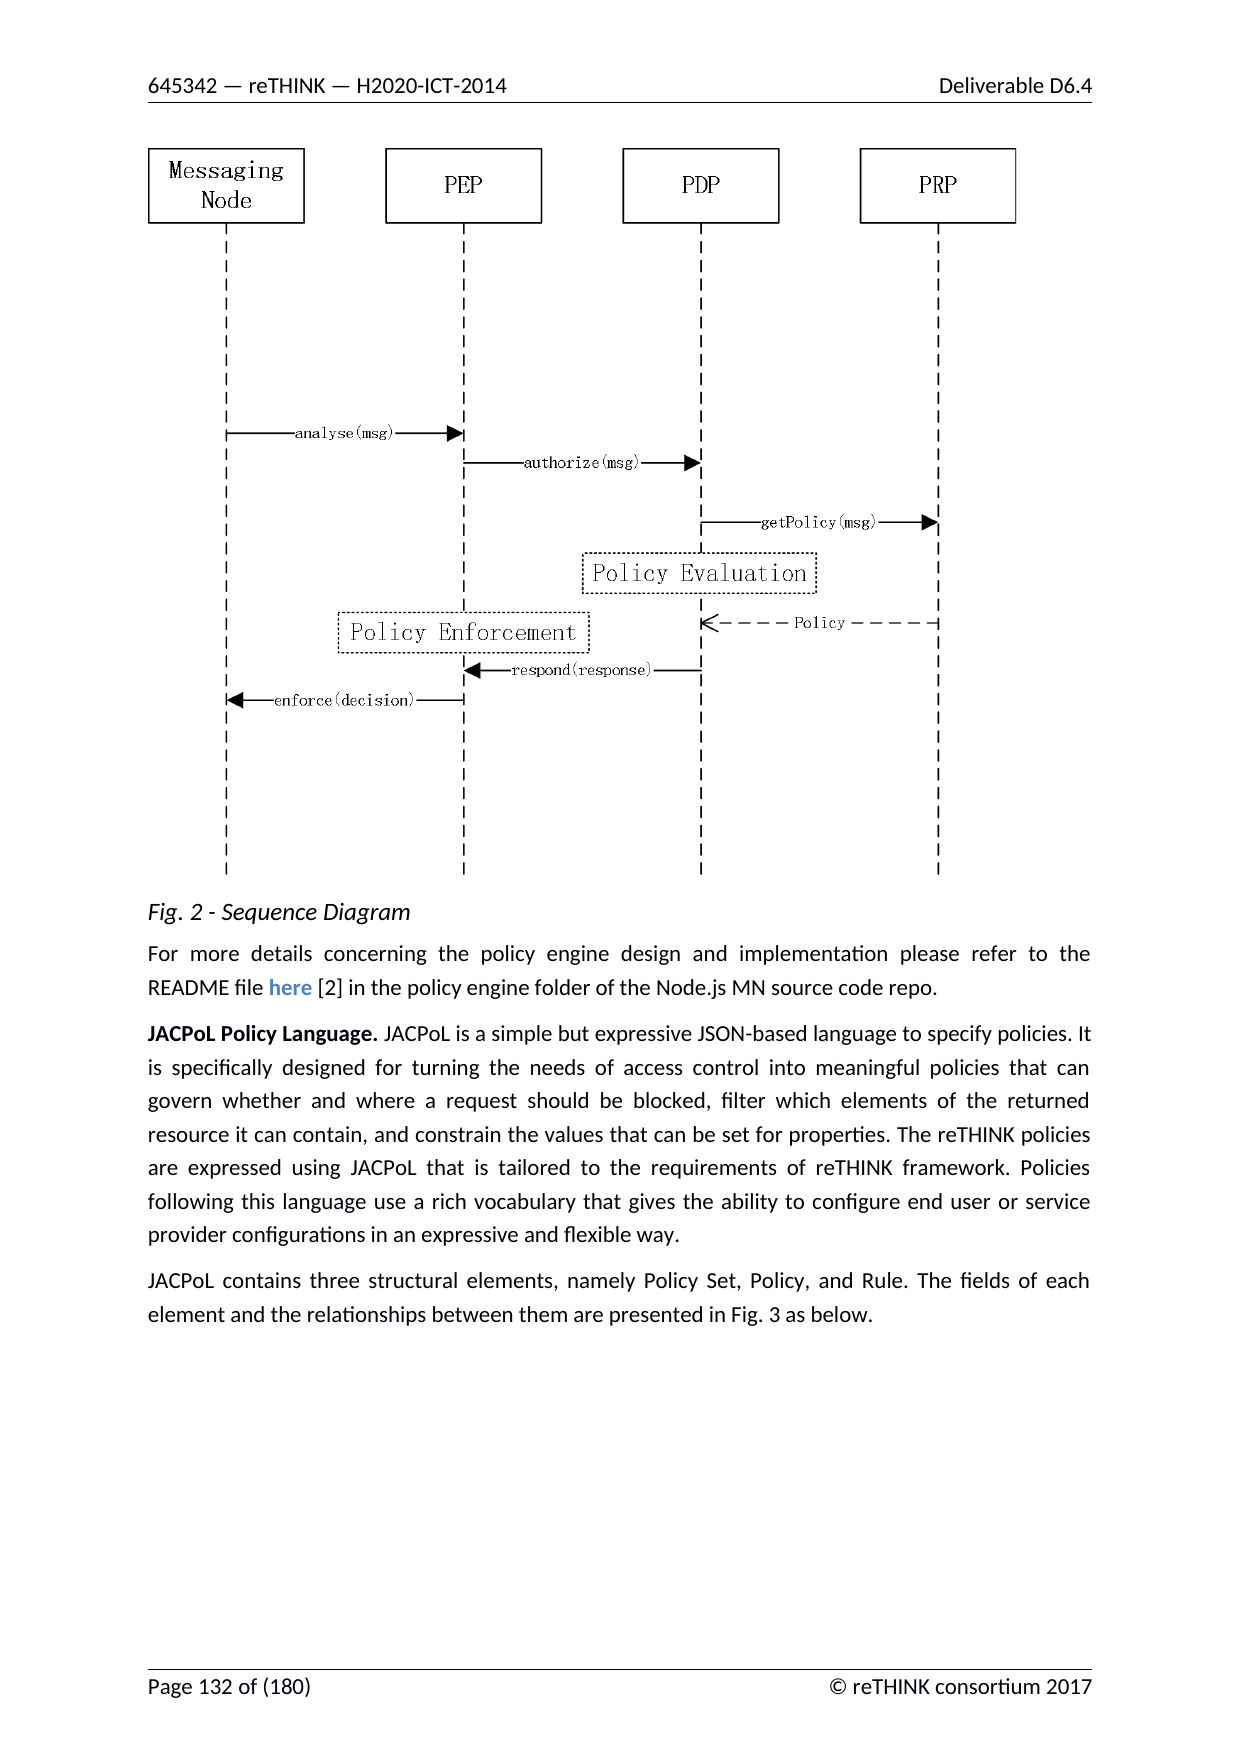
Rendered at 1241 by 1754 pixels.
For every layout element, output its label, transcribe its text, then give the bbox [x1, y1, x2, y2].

text JACPoL Policy Language. JACPoL is a simple but expressive JSON-based language to specify policies. It is specifically designed for turning the needs of access control into meaningful policies that can govern whether and where a request should be blocked, filter which elements of the returned resource it can contain, and constrain the values that can be set for properties. The reTHINK policies are expressed using JACPoL that is tailored to the requirements of reTHINK framework. Policies following this language use a rich vocabulary that gives the ability to configure end user or service provider configurations in an expressive and flexible way. [148, 1019, 1092, 1248]
picture [147, 147, 1017, 876]
text Fig. 2 - Sequence Diagram [148, 897, 1092, 927]
text For more details concerning the policy engine design and implementation please refer to the README file here [2] in the policy engine folder of the Node.js MN source code repo. [148, 939, 1092, 1001]
text JACPoL contains three structural elements, namely Policy Set, Policy, and Rule. The fields of each element and the relationships between them are presented in Fig. 3 as below. [148, 1266, 1092, 1328]
